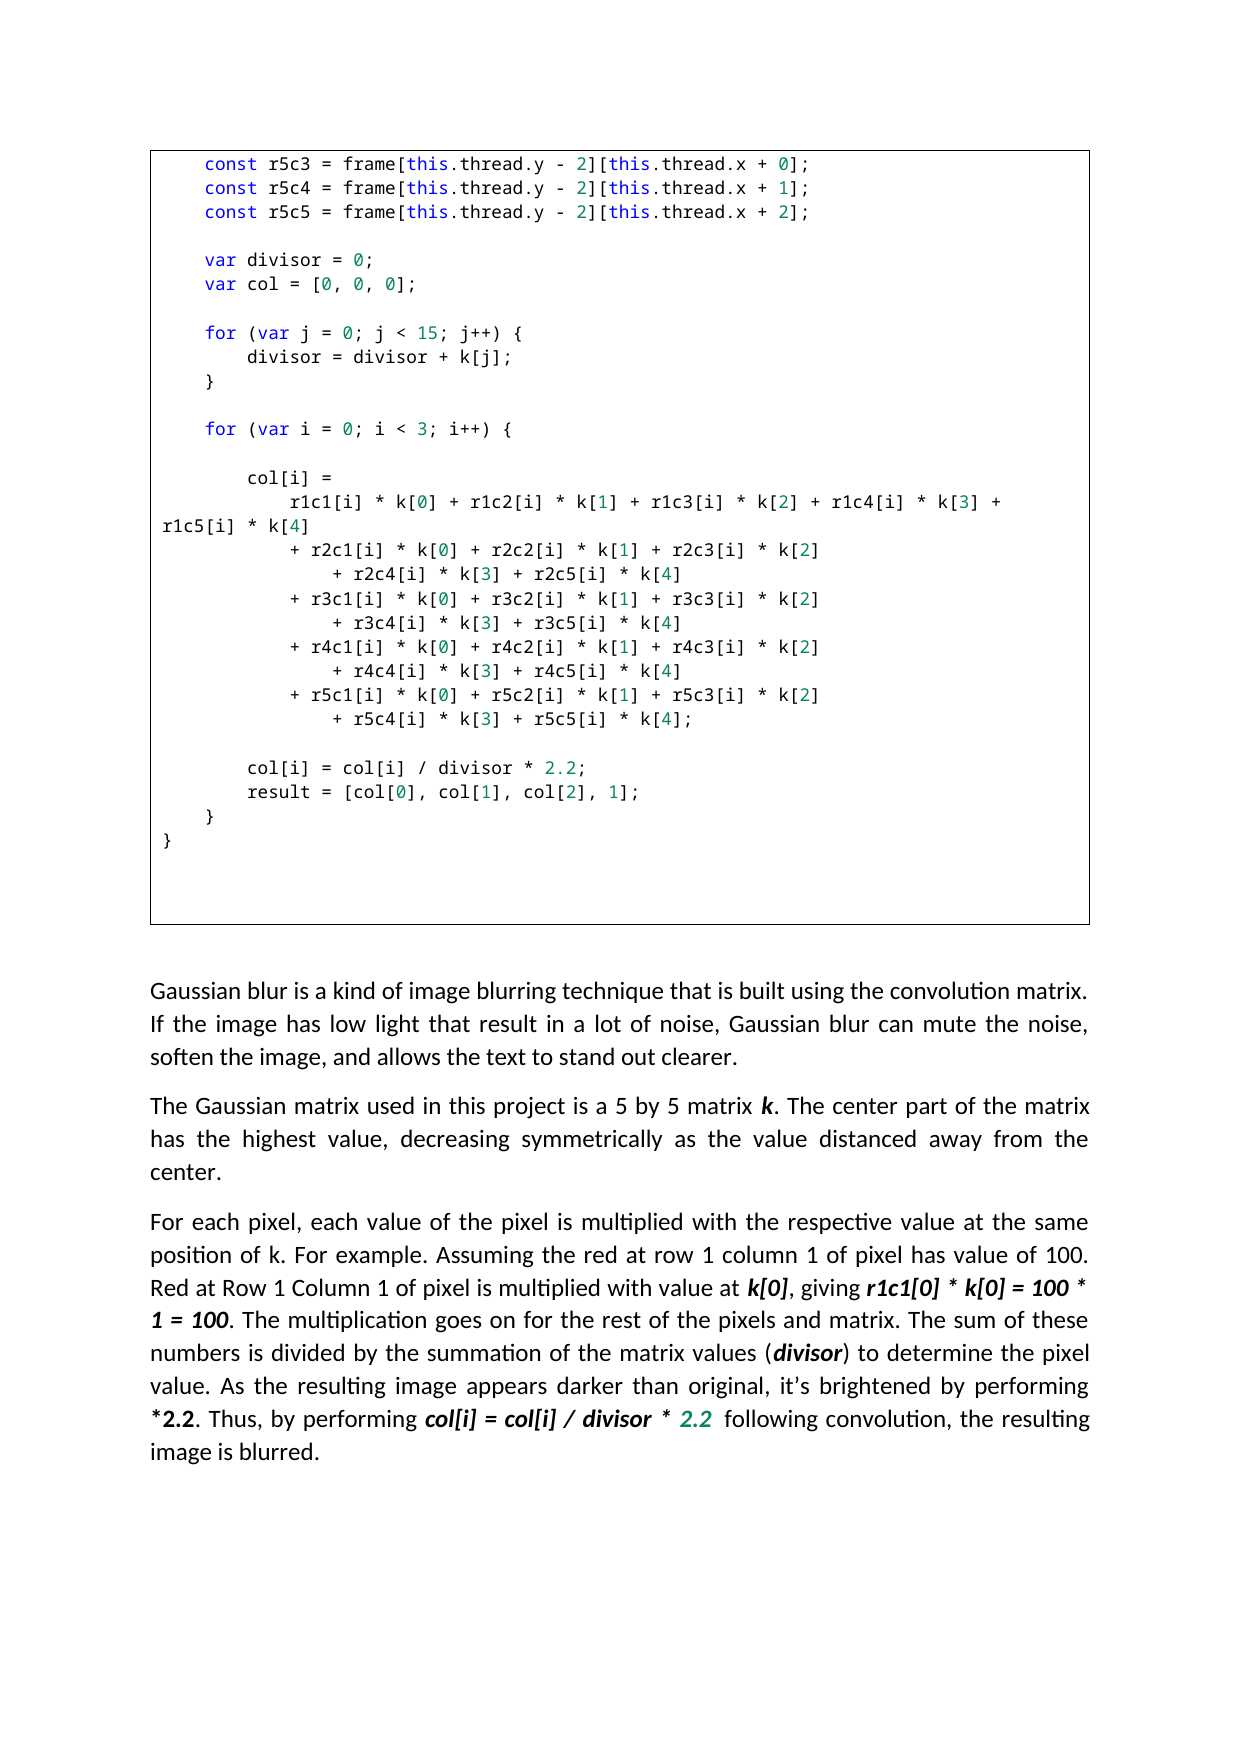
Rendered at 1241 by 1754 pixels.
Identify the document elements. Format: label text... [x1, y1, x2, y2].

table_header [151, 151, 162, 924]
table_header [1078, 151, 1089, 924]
text For each pixel, each value of the pixel is multiplied with the respective value at the same position of k. For example. Assuming the red at row 1 column 1 of pixel has value of 100. Red at Row 1 Column 1 of pixel is multiplied with value at k[0], giving r1c1[0] * k[0] = 100 * 1 = 100. The multiplication goes on for the rest of the pixels and matrix. The sum of these numbers is divided by the summation of the matrix values (divisor) to determine the pixel value. As the resulting image appears darker than original, it’s brightened by performing *2.2. Thus, by performing col[i] = col[i] / divisor * 2.2 following convolution, the resulting image is blurred. [150, 1206, 1090, 1467]
text The Gaussian matrix used in this project is a 5 by 5 matrix k. The center part of the matrix has the highest value, decreasing symmetrically as the value distanced away from the center. [150, 1090, 1090, 1187]
text Gaussian blur is a kind of image blurring technique that is built using the convolution matrix. If the image has low light that result in a lot of noise, Gaussian blur can mute the noise, soften the image, and allows the text to stand out clearer. [150, 975, 1090, 1071]
